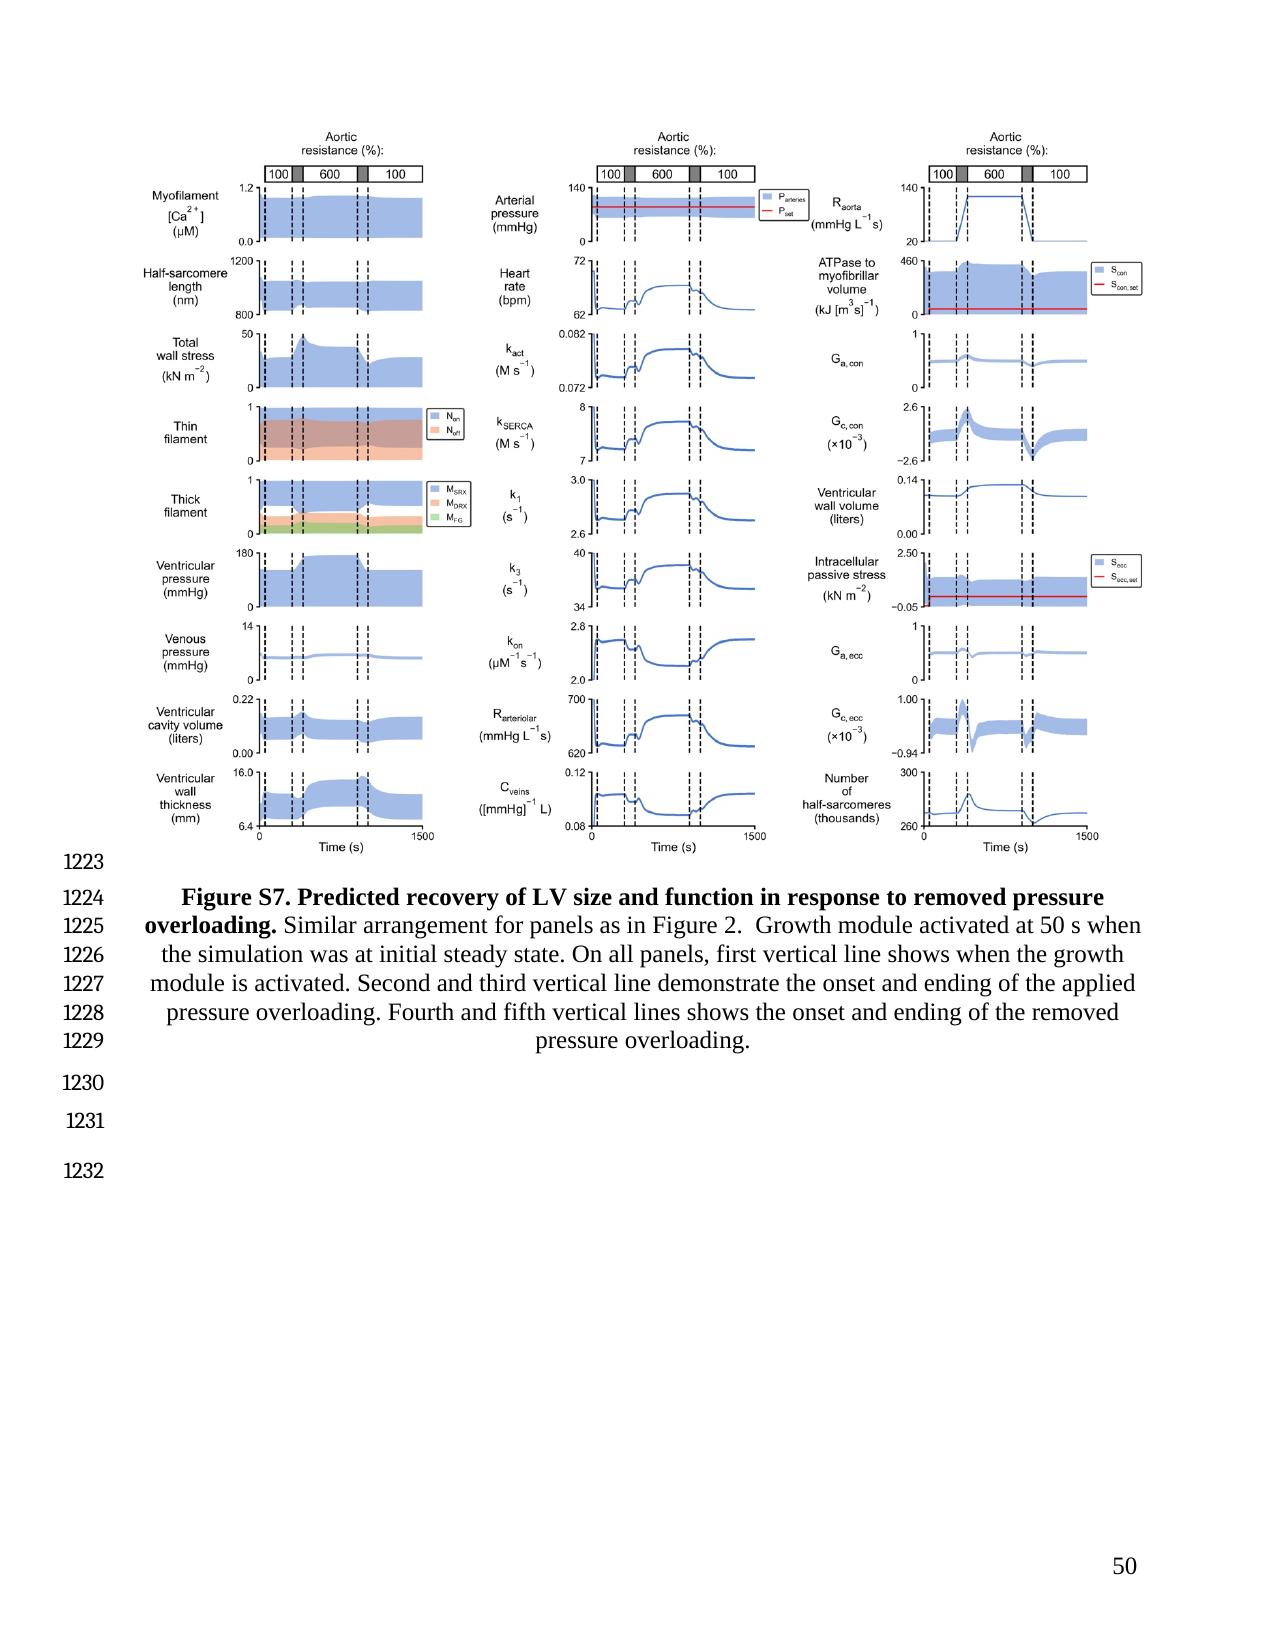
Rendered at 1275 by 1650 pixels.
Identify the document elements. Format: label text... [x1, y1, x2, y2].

picture [133, 118, 1152, 869]
